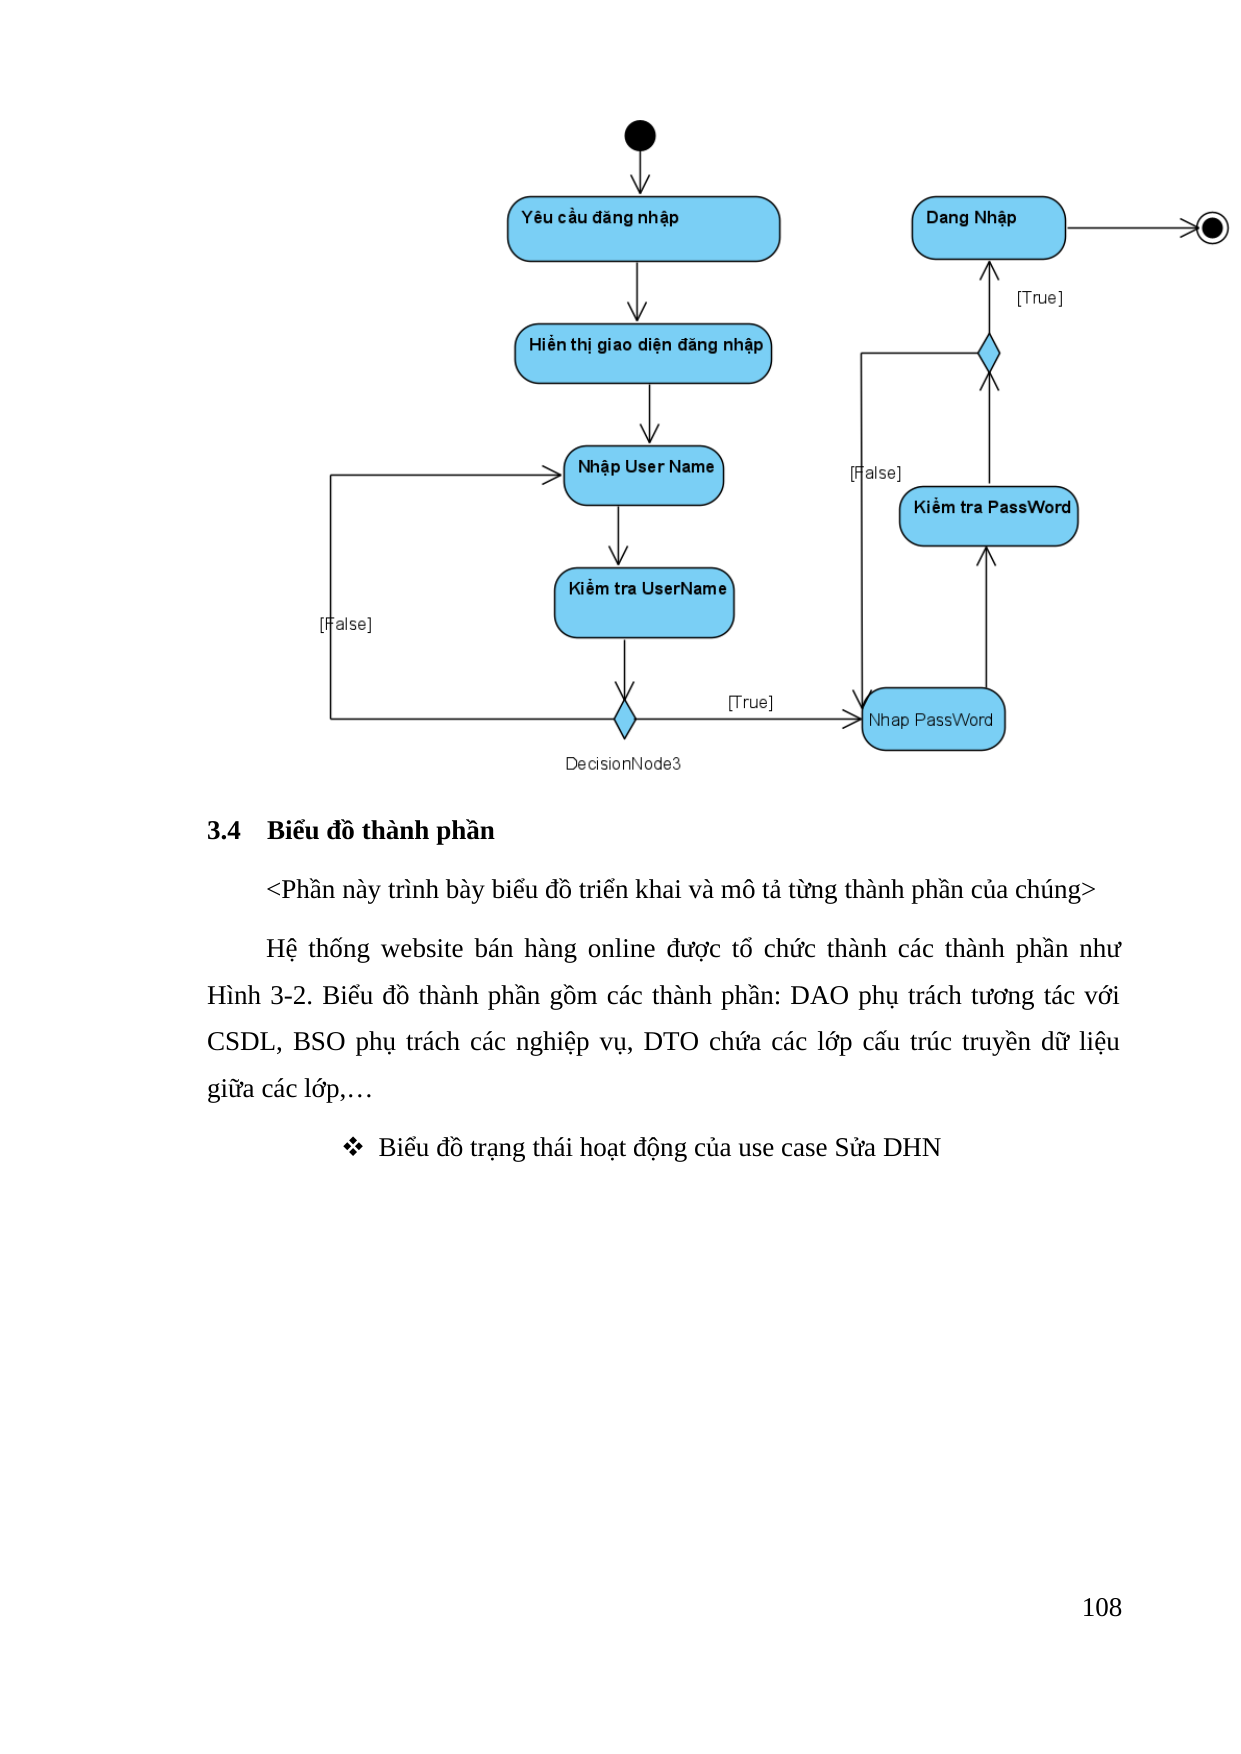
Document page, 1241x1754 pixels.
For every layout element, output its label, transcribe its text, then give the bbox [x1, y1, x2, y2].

list Biểu đồ trạng thái hoạt động của use case Sửa DHN [341, 1131, 1122, 1163]
text Hệ thống website bán hàng online được tổ chức thành các thành phần như Hình 3-2. Biểu đồ thành phần gồm các thành phần: DAO phụ trách tương tác với CSDL, BSO phụ trách các nghiệp vụ, DTO chứa các lớp cấu trúc truyền dữ liệu giữa các lớp,… [207, 932, 1122, 1103]
text <Phần này trình bày biểu đồ triển khai và mô tả từng thành phần của chúng> [207, 873, 1122, 904]
subtitle Biểu đồ thành phần [207, 814, 1122, 845]
picture [303, 118, 1237, 778]
